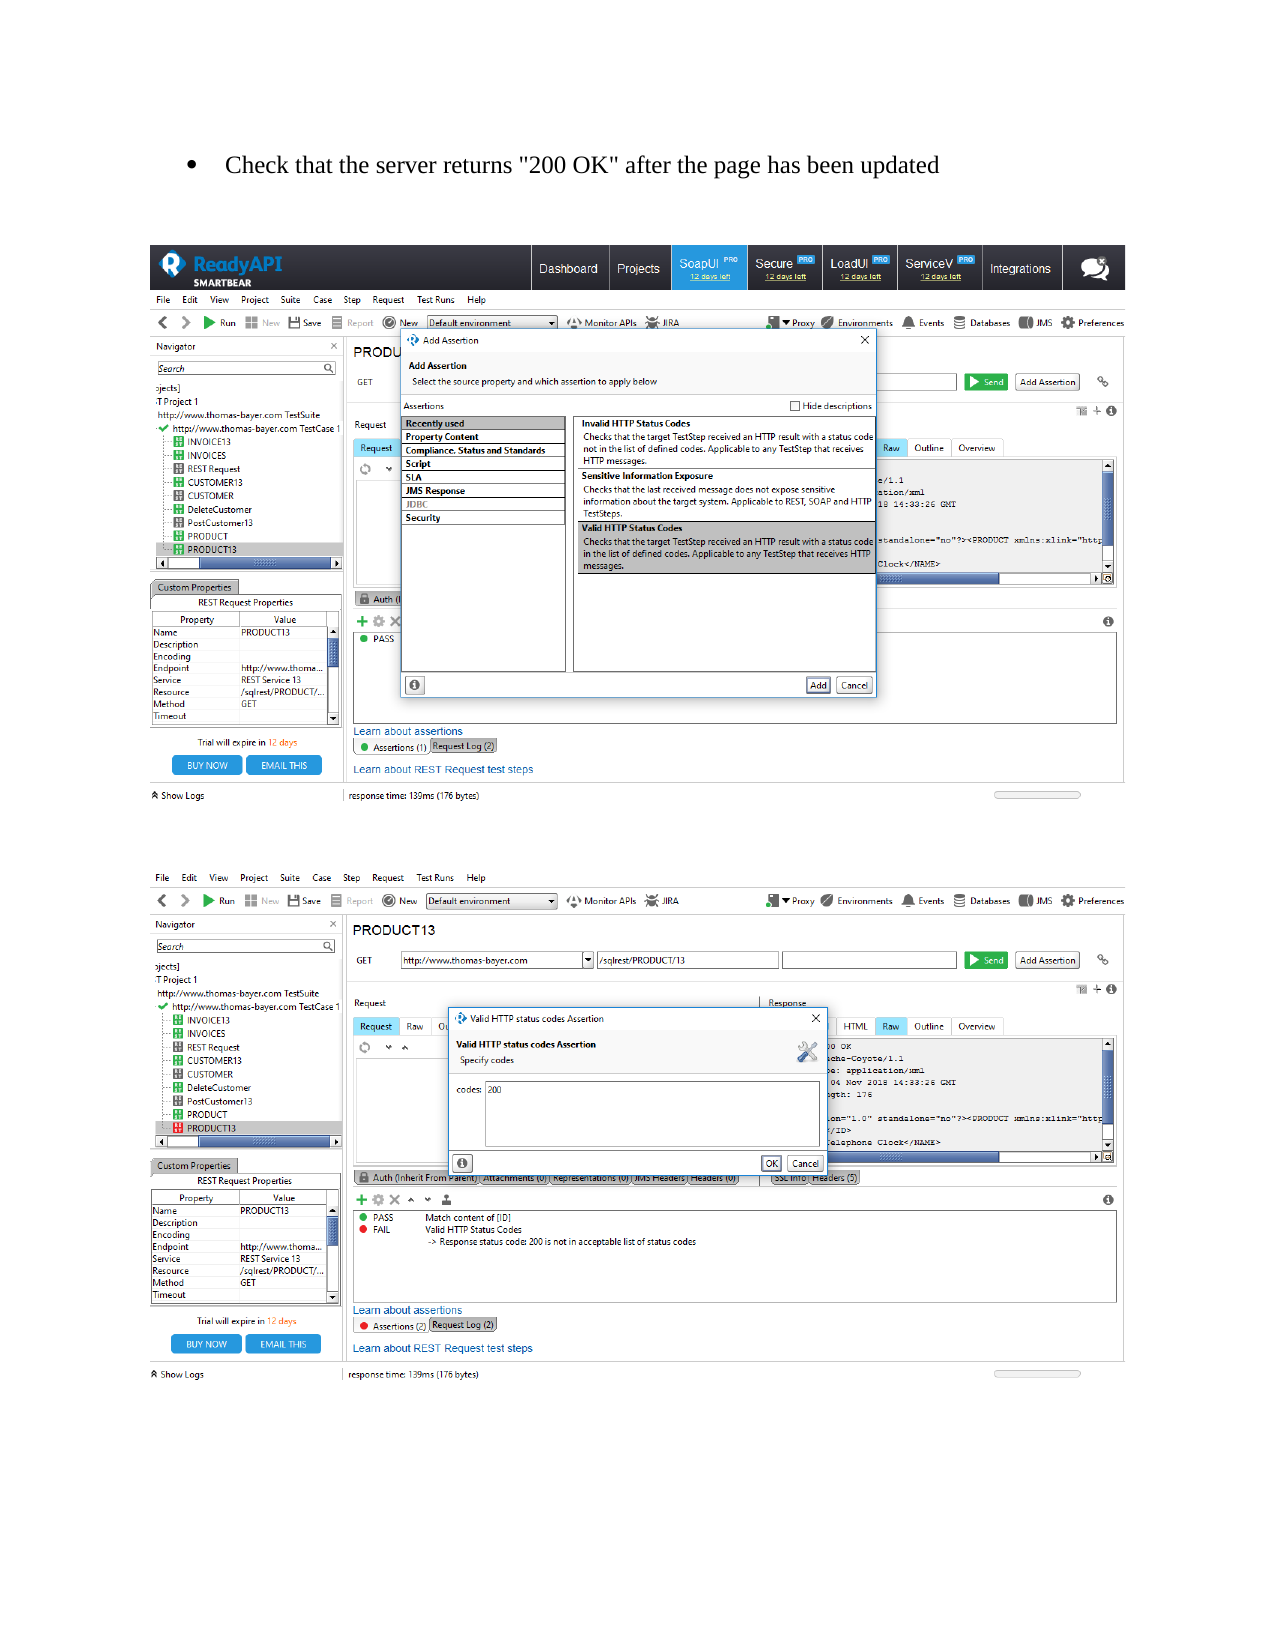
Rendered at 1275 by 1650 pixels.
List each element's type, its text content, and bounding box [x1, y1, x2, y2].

picture [150, 868, 1125, 1381]
picture [150, 245, 1125, 802]
list Check that the server returns "200 OK" after the page has been updated [187, 150, 1125, 179]
